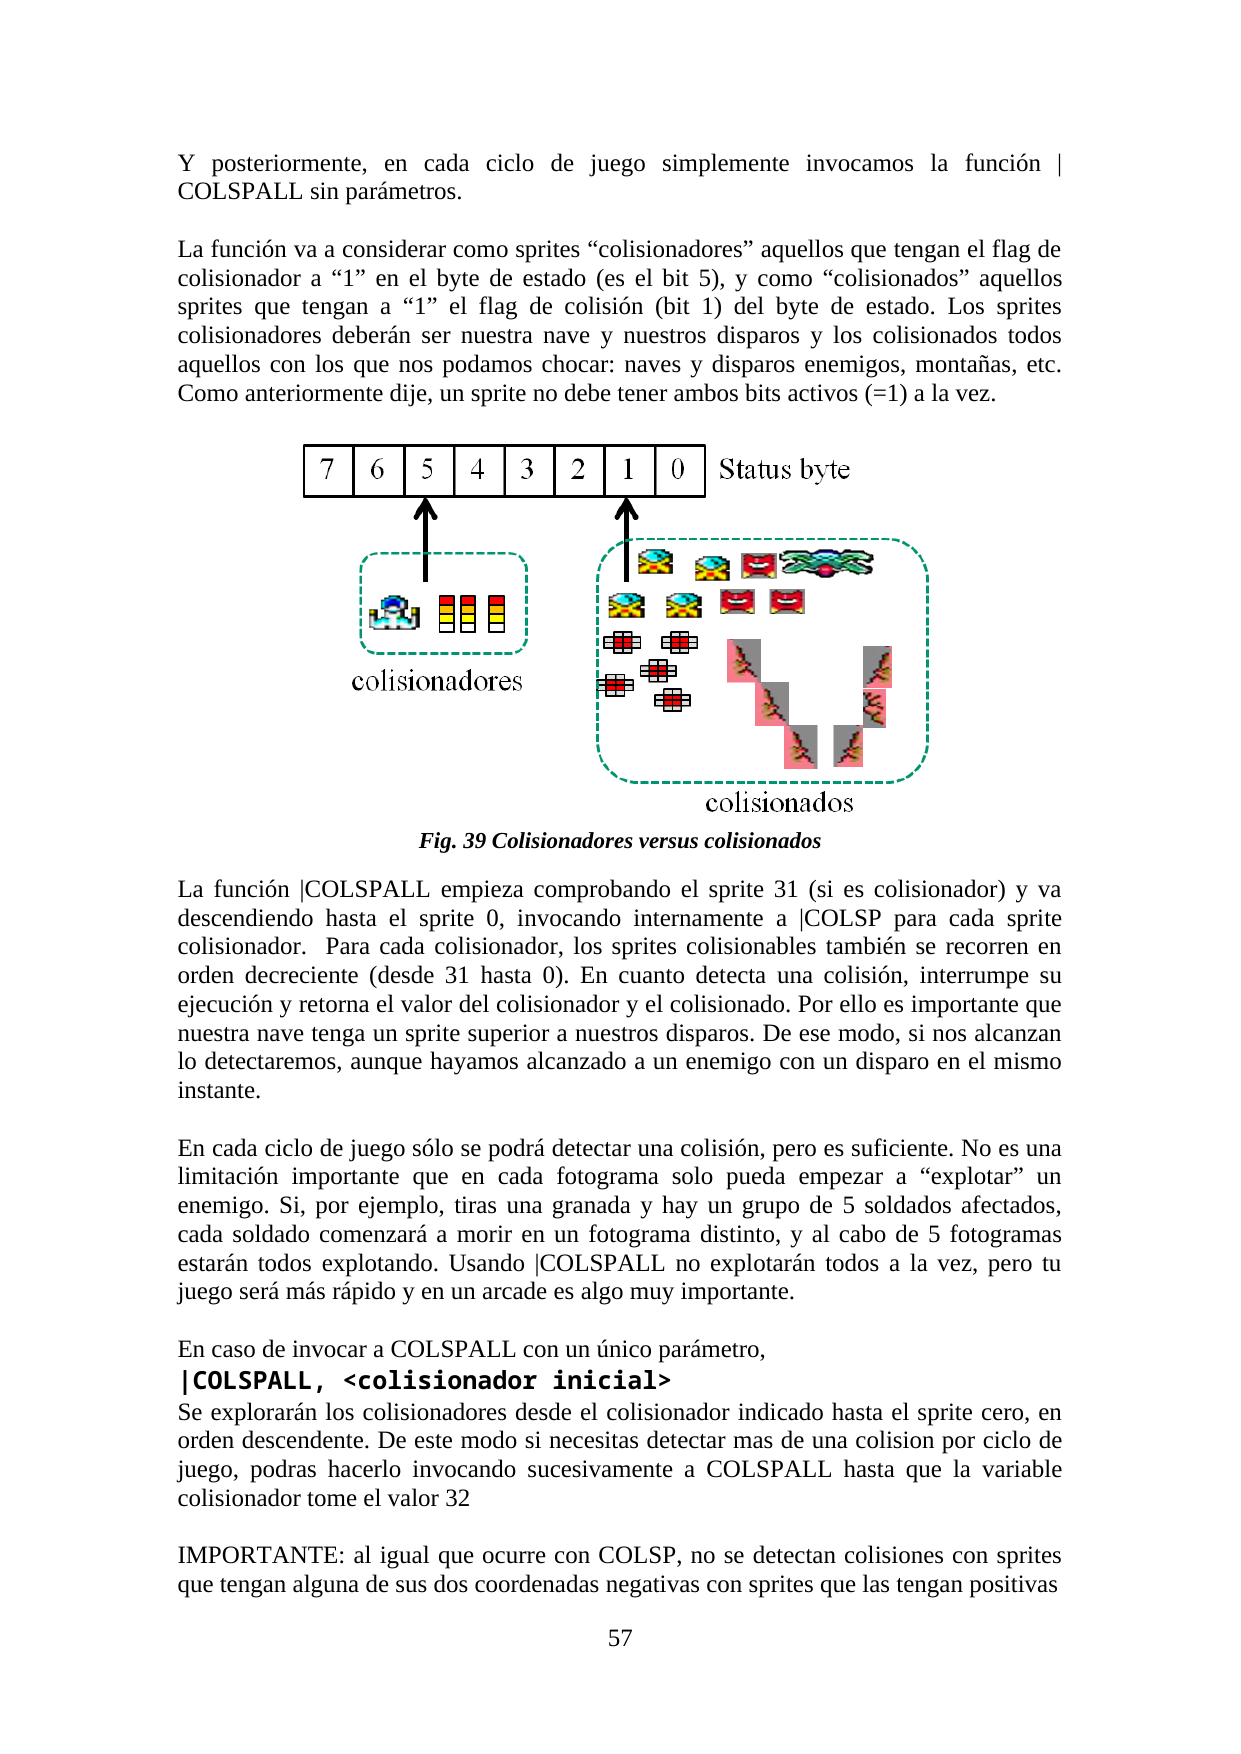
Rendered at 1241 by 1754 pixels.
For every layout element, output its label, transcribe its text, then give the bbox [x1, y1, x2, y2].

text En caso de invocar a COLSPALL con un único parámetro, [177, 1334, 1063, 1363]
text Se explorarán los colisionadores desde el colisionador indicado hasta el sprite cero, en orden descendente. De este modo si necesitas detectar mas de una colision por ciclo de juego, podras hacerlo invocando sucesivamente a COLSPALL hasta que la variable colisionador tome el valor 32 [177, 1397, 1063, 1512]
text IMPORTANTE: al igual que ocurre con COLSP, no se detectan colisiones con sprites que tengan alguna de sus dos coordenadas negativas con sprites que las tengan positivas [177, 1540, 1063, 1598]
picture [295, 435, 945, 827]
text Fig. 39 Colisionadores versus colisionados [177, 827, 1063, 853]
text |COLSPALL, <colisionador inicial> [177, 1363, 1063, 1397]
text En cada ciclo de juego sólo se podrá detectar una colisión, pero es suficiente. No es una limitación importante que en cada fotograma solo pueda empezar a “explotar” un enemigo. Si, por ejemplo, tiras una granada y hay un grupo de 5 soldados afectados, cada soldado comenzará a morir en un fotograma distinto, y al cabo de 5 fotogramas estarán todos explotando. Usando |COLSPALL no explotarán todos a la vez, pero tu juego será más rápido y en un arcade es algo muy importante. [177, 1133, 1063, 1305]
text La función |COLSPALL empieza comprobando el sprite 31 (si es colisionador) y va descendiendo hasta el sprite 0, invocando internamente a |COLSP para cada sprite colisionador. Para cada colisionador, los sprites colisionables también se recorren en orden decreciente (desde 31 hasta 0). En cuanto detecta una colisión, interrumpe su ejecución y retorna el valor del colisionador y el colisionado. Por ello es importante que nuestra nave tenga un sprite superior a nuestros disparos. De ese modo, si nos alcanzan lo detectaremos, aunque hayamos alcanzado a un enemigo con un disparo en el mismo instante. [177, 874, 1063, 1104]
text La función va a considerar como sprites “colisionadores” aquellos que tengan el flag de colisionador a “1” en el byte de estado (es el bit 5), y como “colisionados” aquellos sprites que tengan a “1” el flag de colisión (bit 1) del byte de estado. Los sprites colisionadores deberán ser nuestra nave y nuestros disparos y los colisionados todos aquellos con los que nos podamos chocar: naves y disparos enemigos, montañas, etc. Como anteriormente dije, un sprite no debe tener ambos bits activos (=1) a la vez. [177, 234, 1063, 406]
text Y posteriormente, en cada ciclo de juego simplemente invocamos la función |COLSPALL sin parámetros. [177, 148, 1063, 205]
